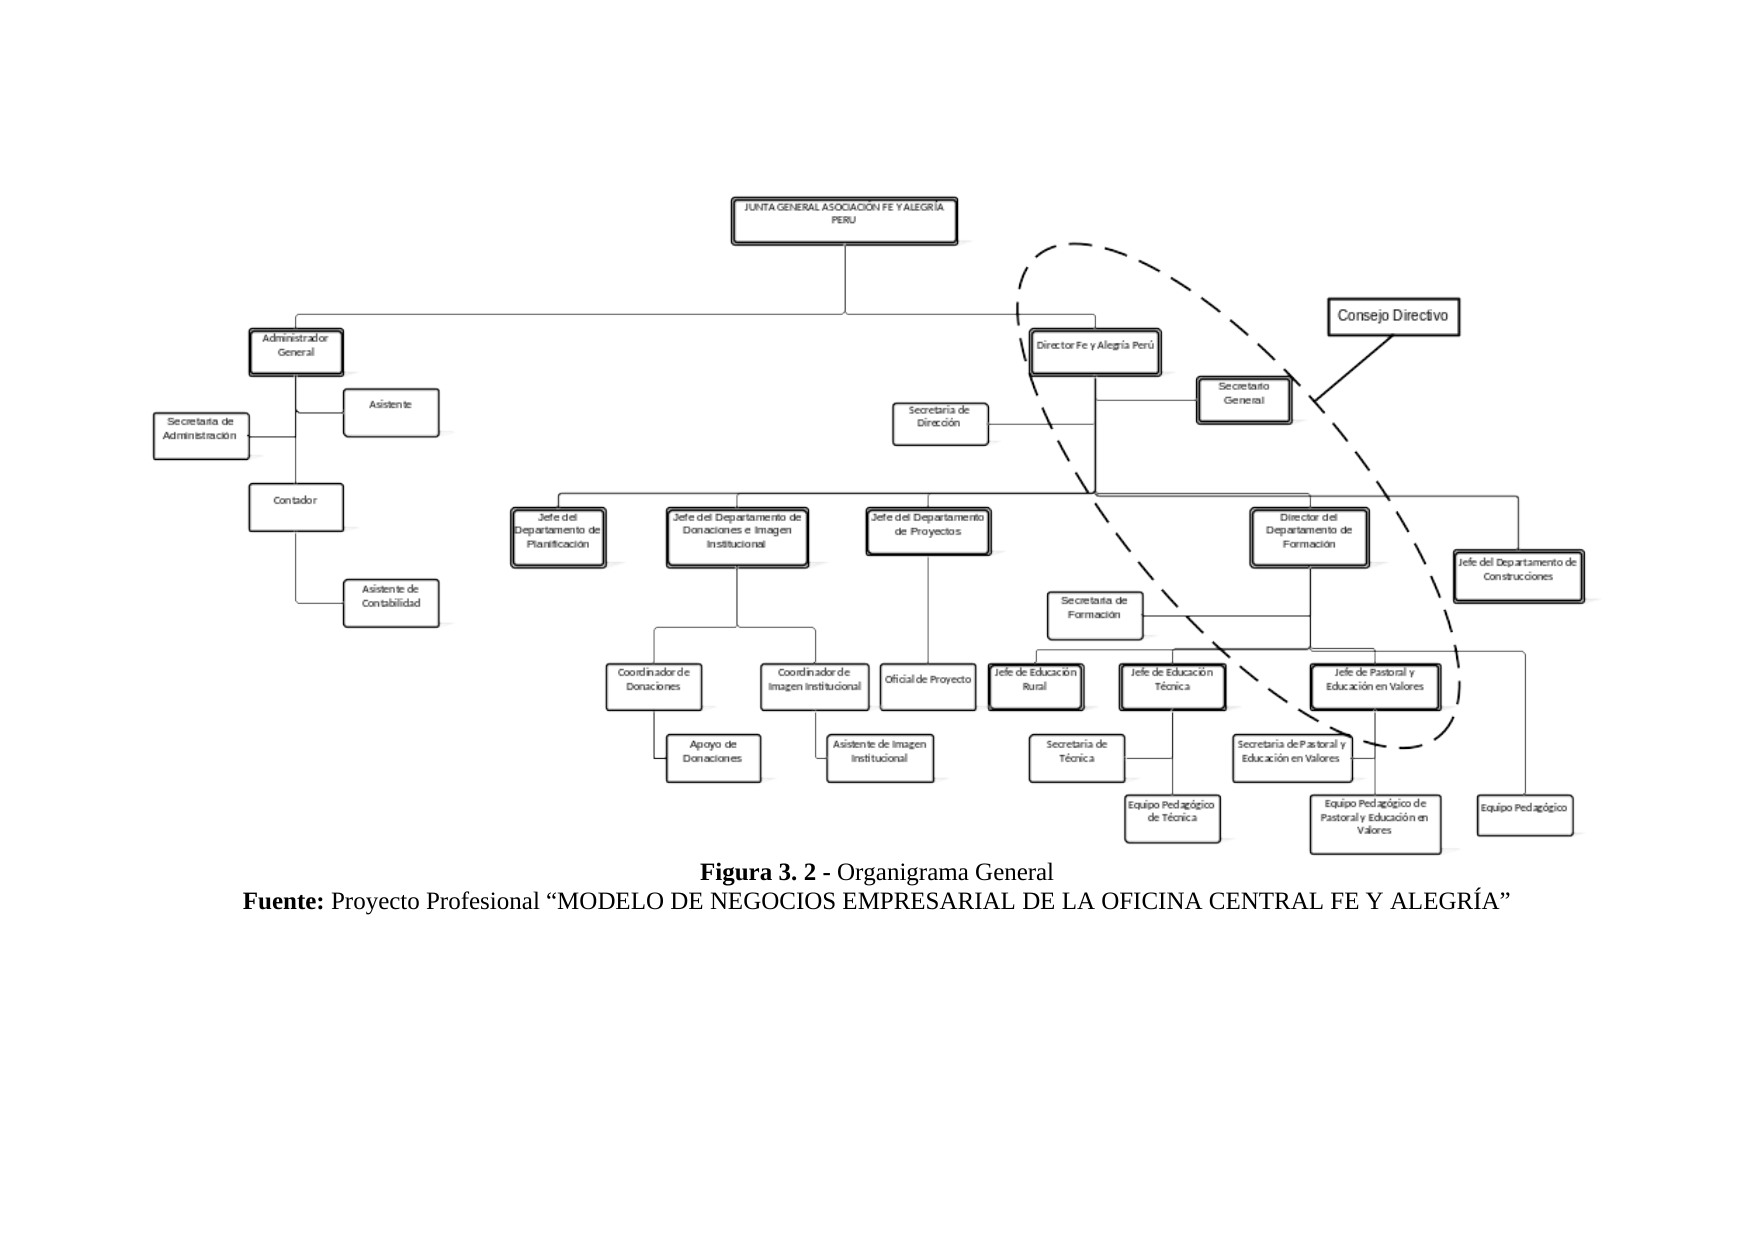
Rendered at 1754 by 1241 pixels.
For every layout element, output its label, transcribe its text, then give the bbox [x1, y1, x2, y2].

text Figura 3. 2 - Organigrama General [148, 857, 1606, 886]
text Fuente: Proyecto Profesional “MODELO DE NEGOCIOS EMPRESARIAL DE LA OFICINA CENTRAL FE Y ALEGRÍA” [148, 886, 1606, 915]
